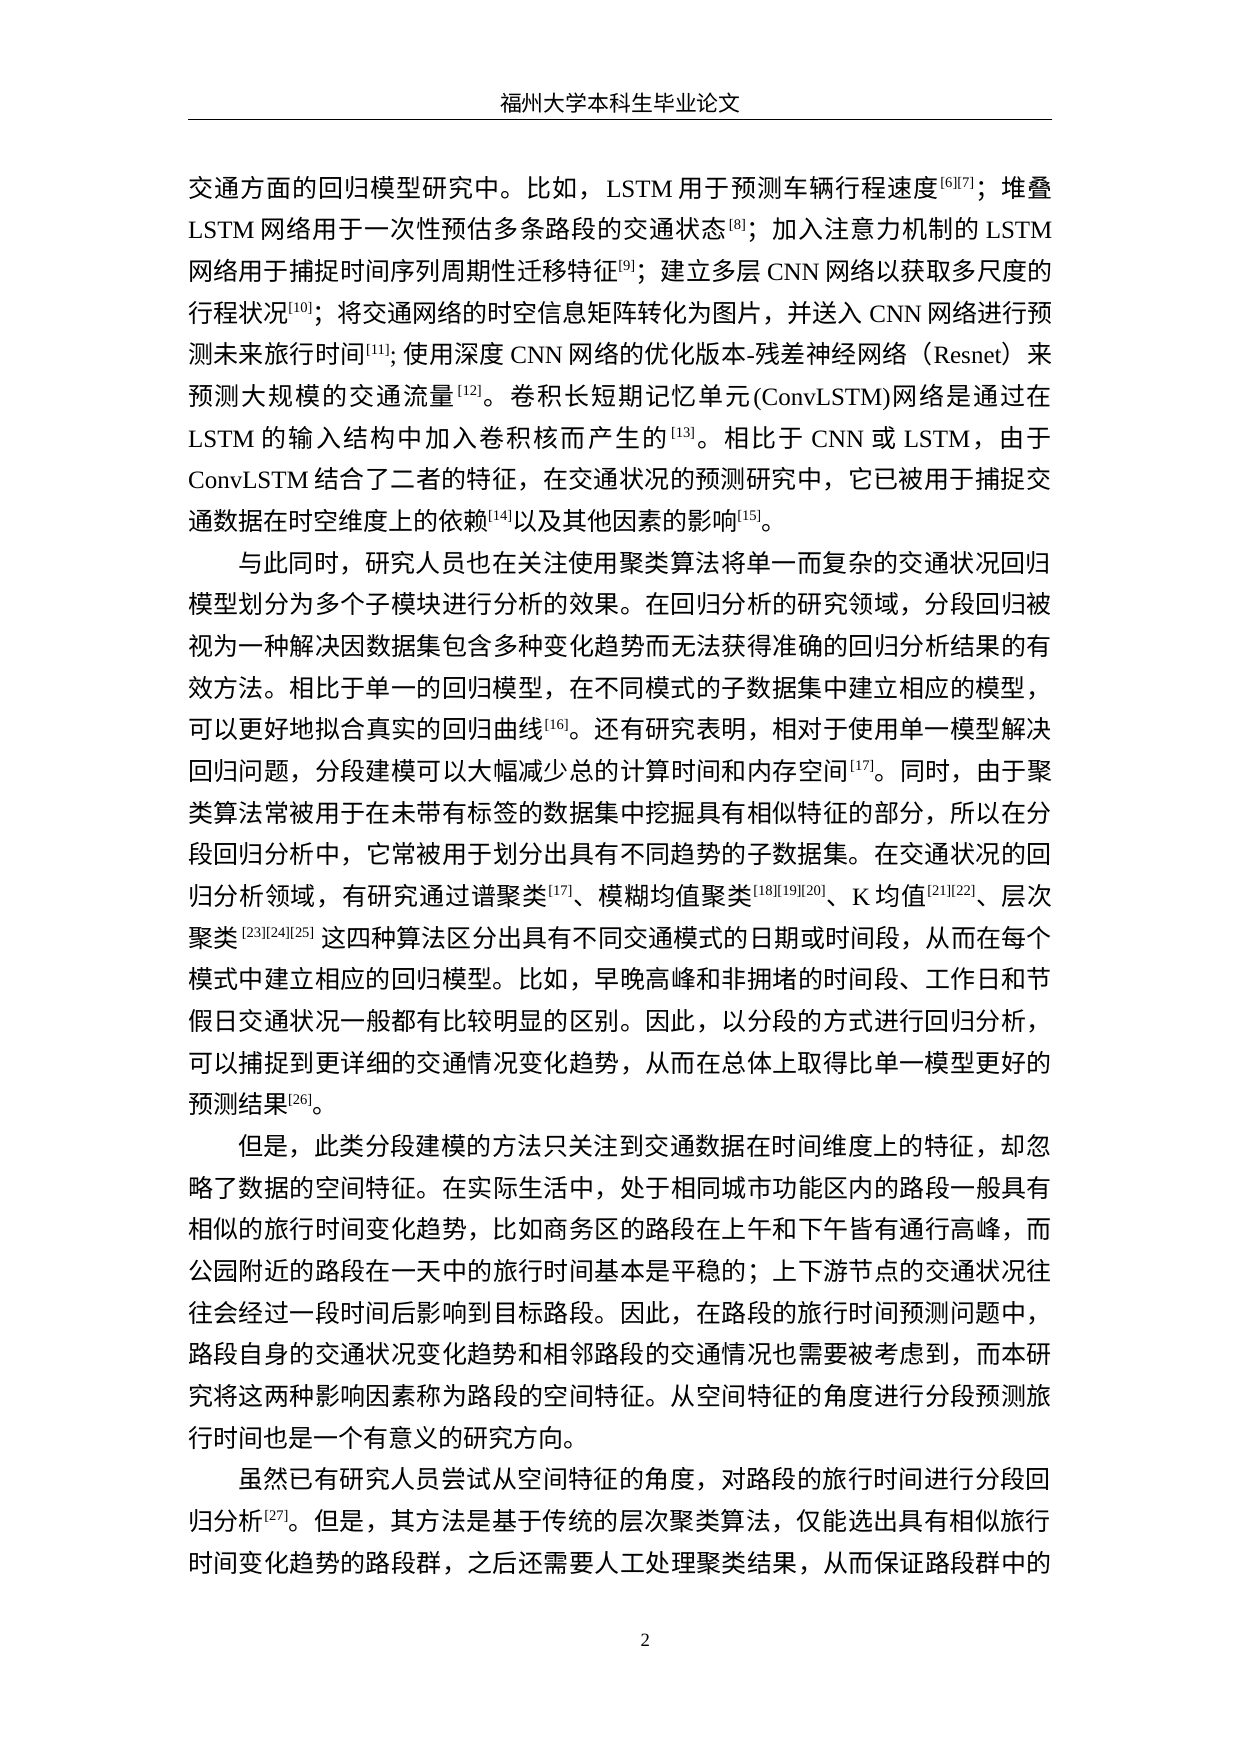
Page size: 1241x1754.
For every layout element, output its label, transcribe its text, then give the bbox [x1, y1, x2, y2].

text 与此同时，研究人员也在关注使用聚类算法将单一而复杂的交通状况回归模型划分为多个子模块进行分析的效果。在回归分析的研究领域，分段回归被视为一种解决因数据集包含多种变化趋势而无法获得准确的回归分析结果的有效方法。相比于单一的回归模型，在不同模式的子数据集中建立相应的模型，可以更好地拟合真实的回归曲线[16]。还有研究表明，相对于使用单一模型解决回归问题，分段建模可以大幅减少总的计算时间和内存空间[17]。同时，由于聚类算法常被用于在未带有标签的数据集中挖掘具有相似特征的部分，所以在分段回归分析中，它常被用于划分出具有不同趋势的子数据集。在交通状况的回归分析领域，有研究通过谱聚类[17]、模糊均值聚类[18][19][20]、K均值[21][22]、层次聚类 [23][24][25] 这四种算法区分出具有不同交通模式的日期或时间段，从而在每个模式中建立相应的回归模型。比如，早晚高峰和非拥堵的时间段、工作日和节假日交通状况一般都有比较明显的区别。因此，以分段的方式进行回归分析，可以捕捉到更详细的交通情况变化趋势，从而在总体上取得比单一模型更好的预测结果[26]。 [188, 539, 1052, 1122]
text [188, 1456, 1052, 1581]
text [188, 164, 1052, 539]
text 但是，此类分段建模的方法只关注到交通数据在时间维度上的特征，却忽略了数据的空间特征。在实际生活中，处于相同城市功能区内的路段一般具有相似的旅行时间变化趋势，比如商务区的路段在上午和下午皆有通行高峰，而公园附近的路段在一天中的旅行时间基本是平稳的；上下游节点的交通状况往往会经过一段时间后影响到目标路段。因此，在路段的旅行时间预测问题中，路段自身的交通状况变化趋势和相邻路段的交通情况也需要被考虑到，而本研究将这两种影响因素称为路段的空间特征。从空间特征的角度进行分段预测旅行时间也是一个有意义的研究方向。 [188, 1122, 1052, 1456]
